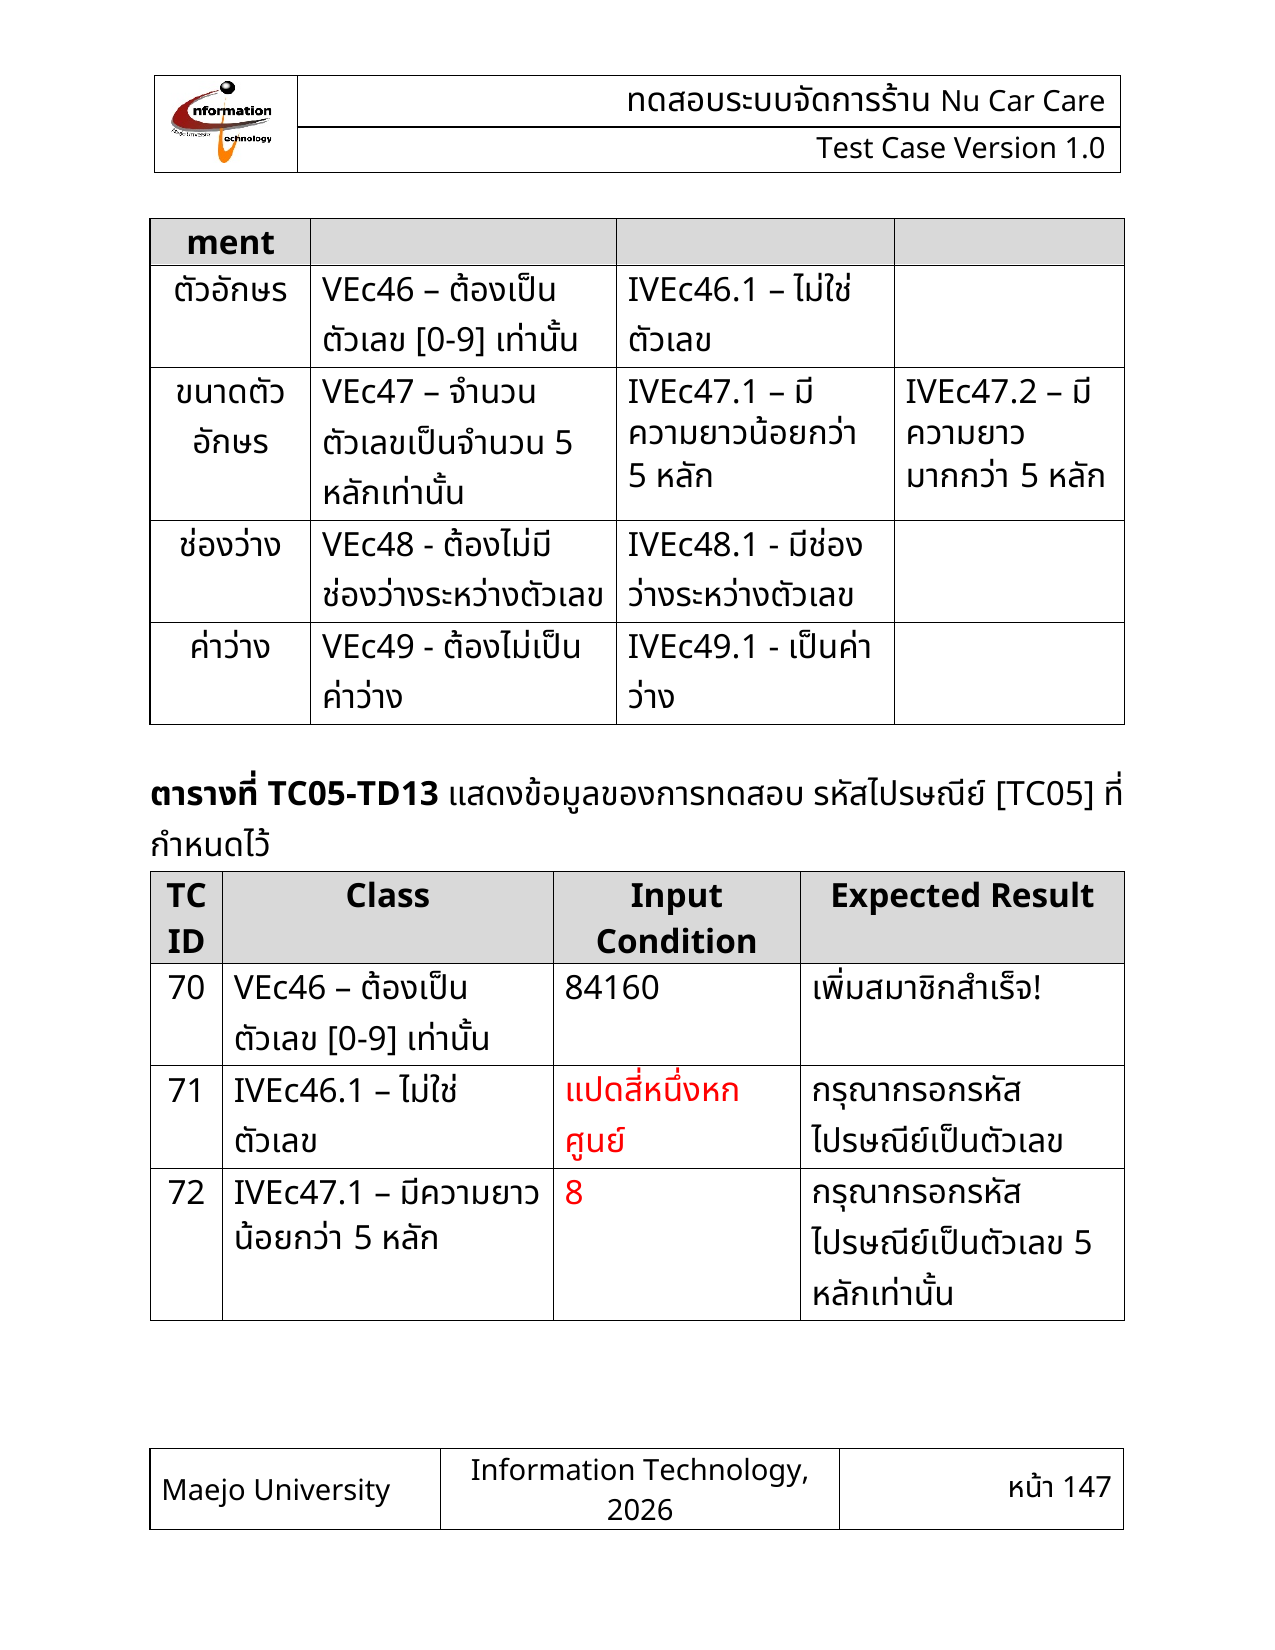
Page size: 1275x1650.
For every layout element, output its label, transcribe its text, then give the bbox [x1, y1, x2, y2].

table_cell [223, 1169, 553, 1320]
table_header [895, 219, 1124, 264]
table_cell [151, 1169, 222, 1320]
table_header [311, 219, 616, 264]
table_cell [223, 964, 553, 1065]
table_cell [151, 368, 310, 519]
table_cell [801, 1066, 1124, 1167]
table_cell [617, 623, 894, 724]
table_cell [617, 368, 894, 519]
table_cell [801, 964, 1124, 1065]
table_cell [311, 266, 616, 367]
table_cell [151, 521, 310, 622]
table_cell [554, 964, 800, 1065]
text ตารางที่ TC05-TD13 แสดงข้อมูลของการทดสอบ รหัสไปรษณีย์ [TC05] ที่กำหนดไว้ [150, 770, 1125, 871]
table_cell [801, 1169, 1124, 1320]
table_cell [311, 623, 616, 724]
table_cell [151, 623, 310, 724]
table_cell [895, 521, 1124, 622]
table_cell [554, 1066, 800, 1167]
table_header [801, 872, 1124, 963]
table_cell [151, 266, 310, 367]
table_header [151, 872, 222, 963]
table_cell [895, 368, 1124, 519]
picture [170, 81, 272, 163]
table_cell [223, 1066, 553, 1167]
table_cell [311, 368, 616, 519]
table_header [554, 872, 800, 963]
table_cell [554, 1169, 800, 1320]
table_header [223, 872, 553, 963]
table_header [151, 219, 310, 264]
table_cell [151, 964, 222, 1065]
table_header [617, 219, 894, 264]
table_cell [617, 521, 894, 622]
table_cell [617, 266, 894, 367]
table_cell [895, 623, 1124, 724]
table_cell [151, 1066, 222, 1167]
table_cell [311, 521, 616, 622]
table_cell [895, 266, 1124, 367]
